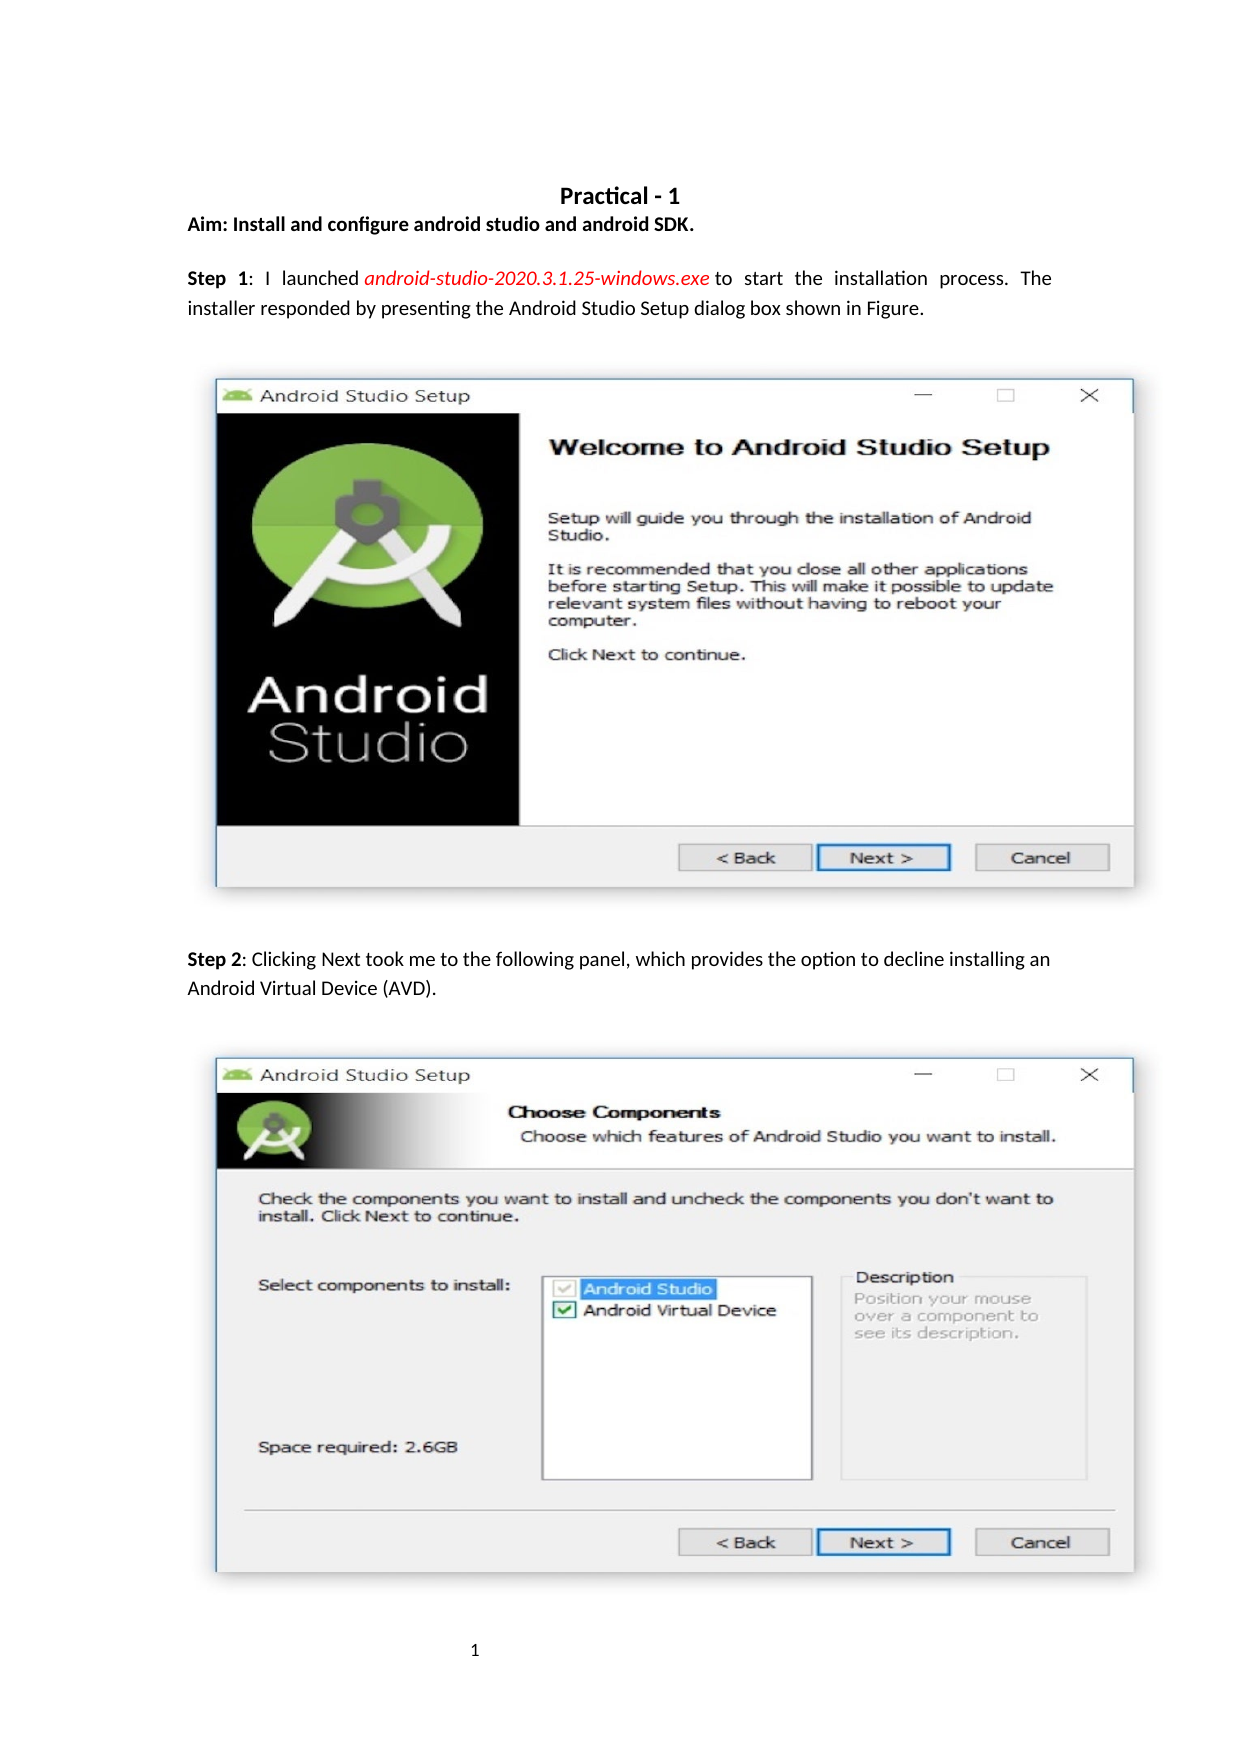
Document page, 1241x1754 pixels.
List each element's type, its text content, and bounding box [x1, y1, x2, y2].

picture [187, 353, 1163, 913]
text Step 1: I launched android-studio-2020.3.1.25-windows.exe to start the installation process. The installer responded by presenting the Android Studio Setup dialog box shown in Figure. [187, 266, 1053, 320]
text Aim: Install and configure android studio and android SDK. [187, 211, 1053, 236]
picture [187, 1033, 1163, 1595]
text Practical - 1 [187, 181, 1053, 211]
text Step 2: Clicking Next took me to the following panel, which provides the option to decline installing an Android Virtual Device (AVD). [187, 946, 1053, 1001]
